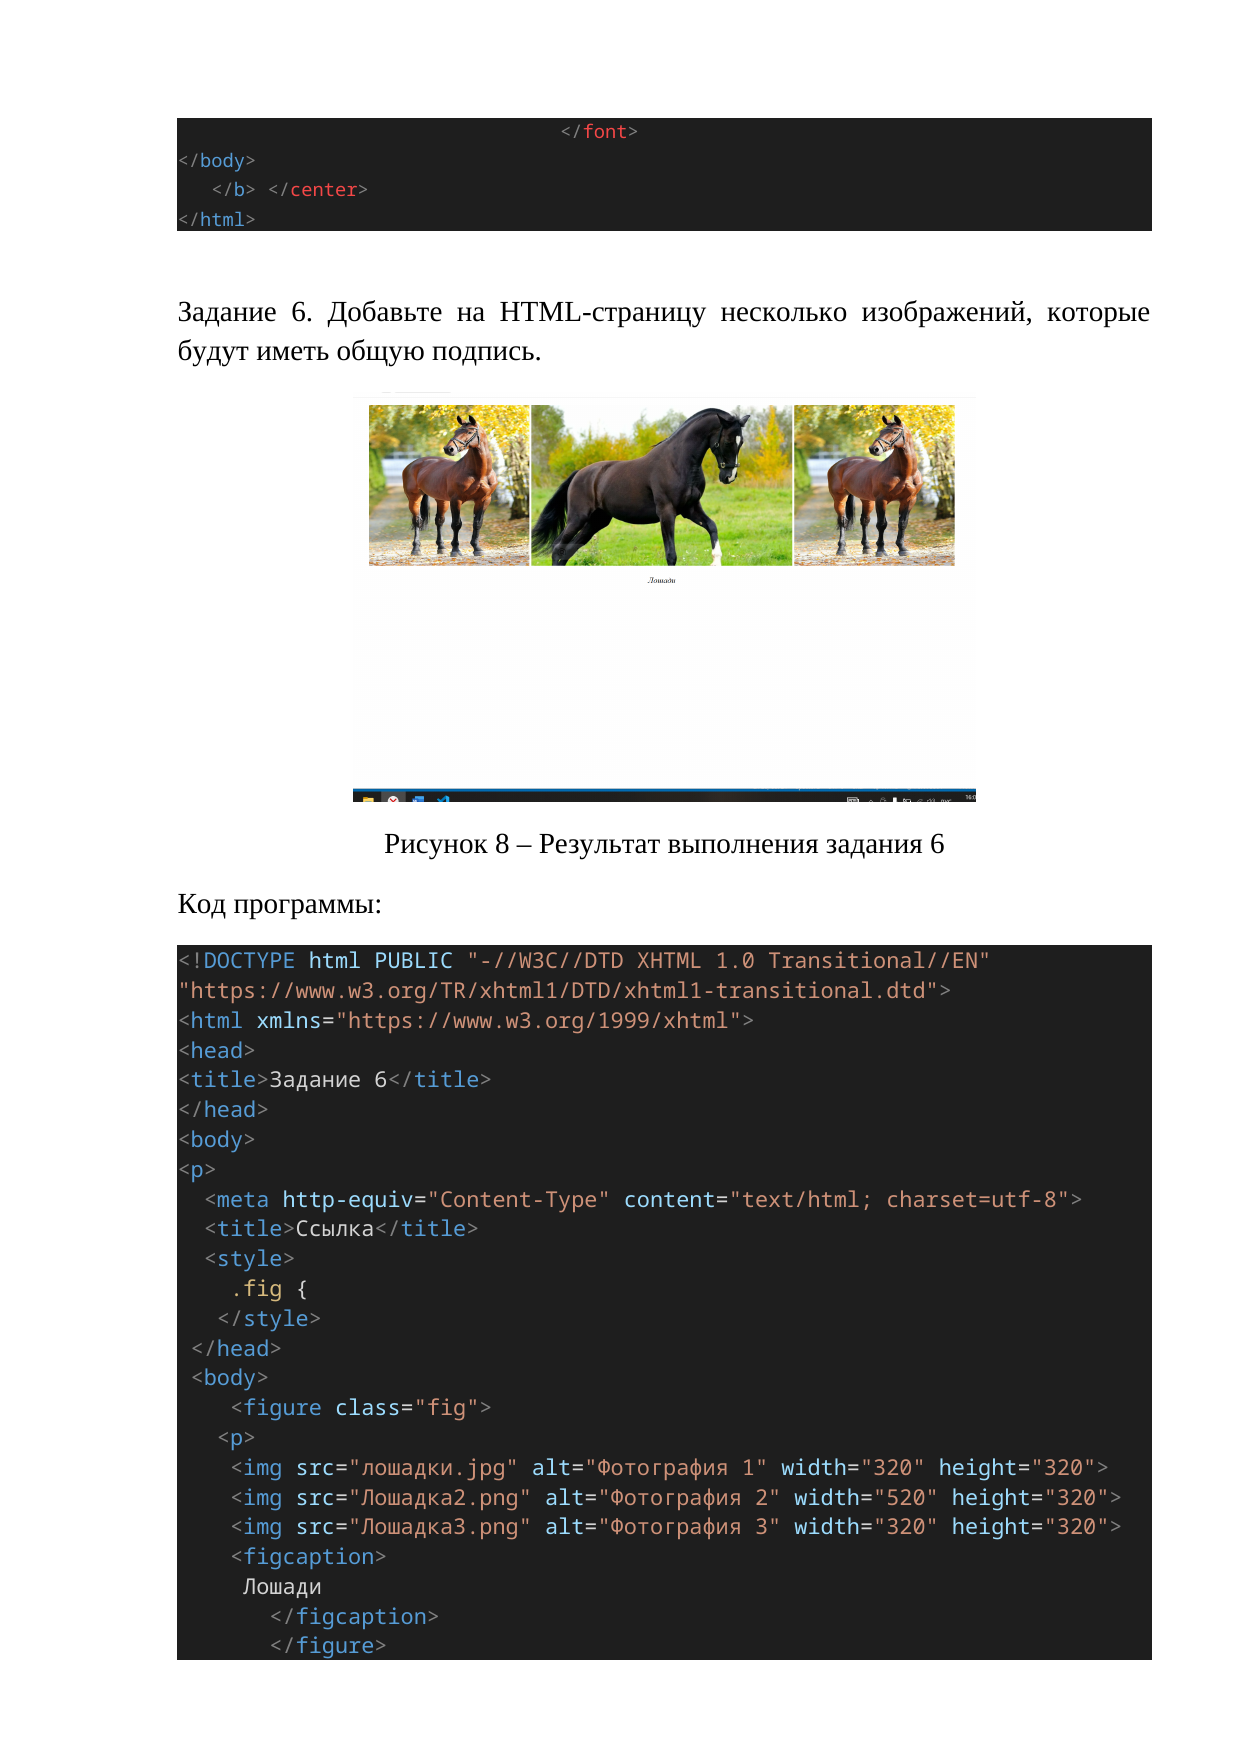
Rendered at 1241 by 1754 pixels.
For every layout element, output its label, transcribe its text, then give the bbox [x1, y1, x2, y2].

text <title>Ссылка</title> [177, 1213, 1152, 1243]
text </head> [177, 1094, 1152, 1124]
text <body> [177, 1124, 1152, 1154]
text <img src="Лошадка2.png" alt="Фотография 2" width="520" height="320"> [177, 1482, 1152, 1511]
picture [353, 392, 976, 802]
text <style> [177, 1243, 1152, 1273]
text Лошади [177, 1571, 1152, 1601]
text Рисунок 8 – Результат выполнения задания 6 [177, 827, 1152, 860]
text Код программы: [177, 886, 1152, 919]
text </figure> [177, 1631, 1152, 1660]
text <body> [177, 1362, 1152, 1392]
text <img src="лошадки.jpg" alt="Фотография 1" width="320" height="320"> [177, 1452, 1152, 1482]
text .fig { [177, 1273, 1152, 1303]
text <figure class="fig"> [177, 1392, 1152, 1422]
text Задание 6. Добавьте на HTML-страницу несколько изображений, которые будут иметь общую подпись. [177, 294, 1152, 367]
text <meta http-equiv="Content-Type" content="text/html; charset=utf-8"> [177, 1184, 1152, 1213]
text </html> [177, 206, 1152, 231]
text </b> </center> [177, 177, 1152, 202]
text <!DOCTYPE html PUBLIC "-//W3C//DTD XHTML 1.0 Transitional//EN" "https://www.w3.org/TR/xhtml1/DTD/xhtml1-transitional.dtd"> [177, 945, 1152, 1005]
text </font> [177, 118, 1152, 144]
text <p> [177, 1422, 1152, 1452]
text <head> [177, 1035, 1152, 1064]
text <title>Задание 6</title> [177, 1064, 1152, 1094]
text <figcaption> [177, 1541, 1152, 1571]
text </body> [177, 147, 1152, 173]
text </head> [177, 1333, 1152, 1362]
text <html xmlns="https://www.w3.org/1999/xhtml"> [177, 1005, 1152, 1035]
text </style> [177, 1303, 1152, 1333]
text <p> [177, 1154, 1152, 1184]
text <img src="Лошадка3.png" alt="Фотография 3" width="320" height="320"> [177, 1511, 1152, 1541]
text </figcaption> [177, 1601, 1152, 1631]
